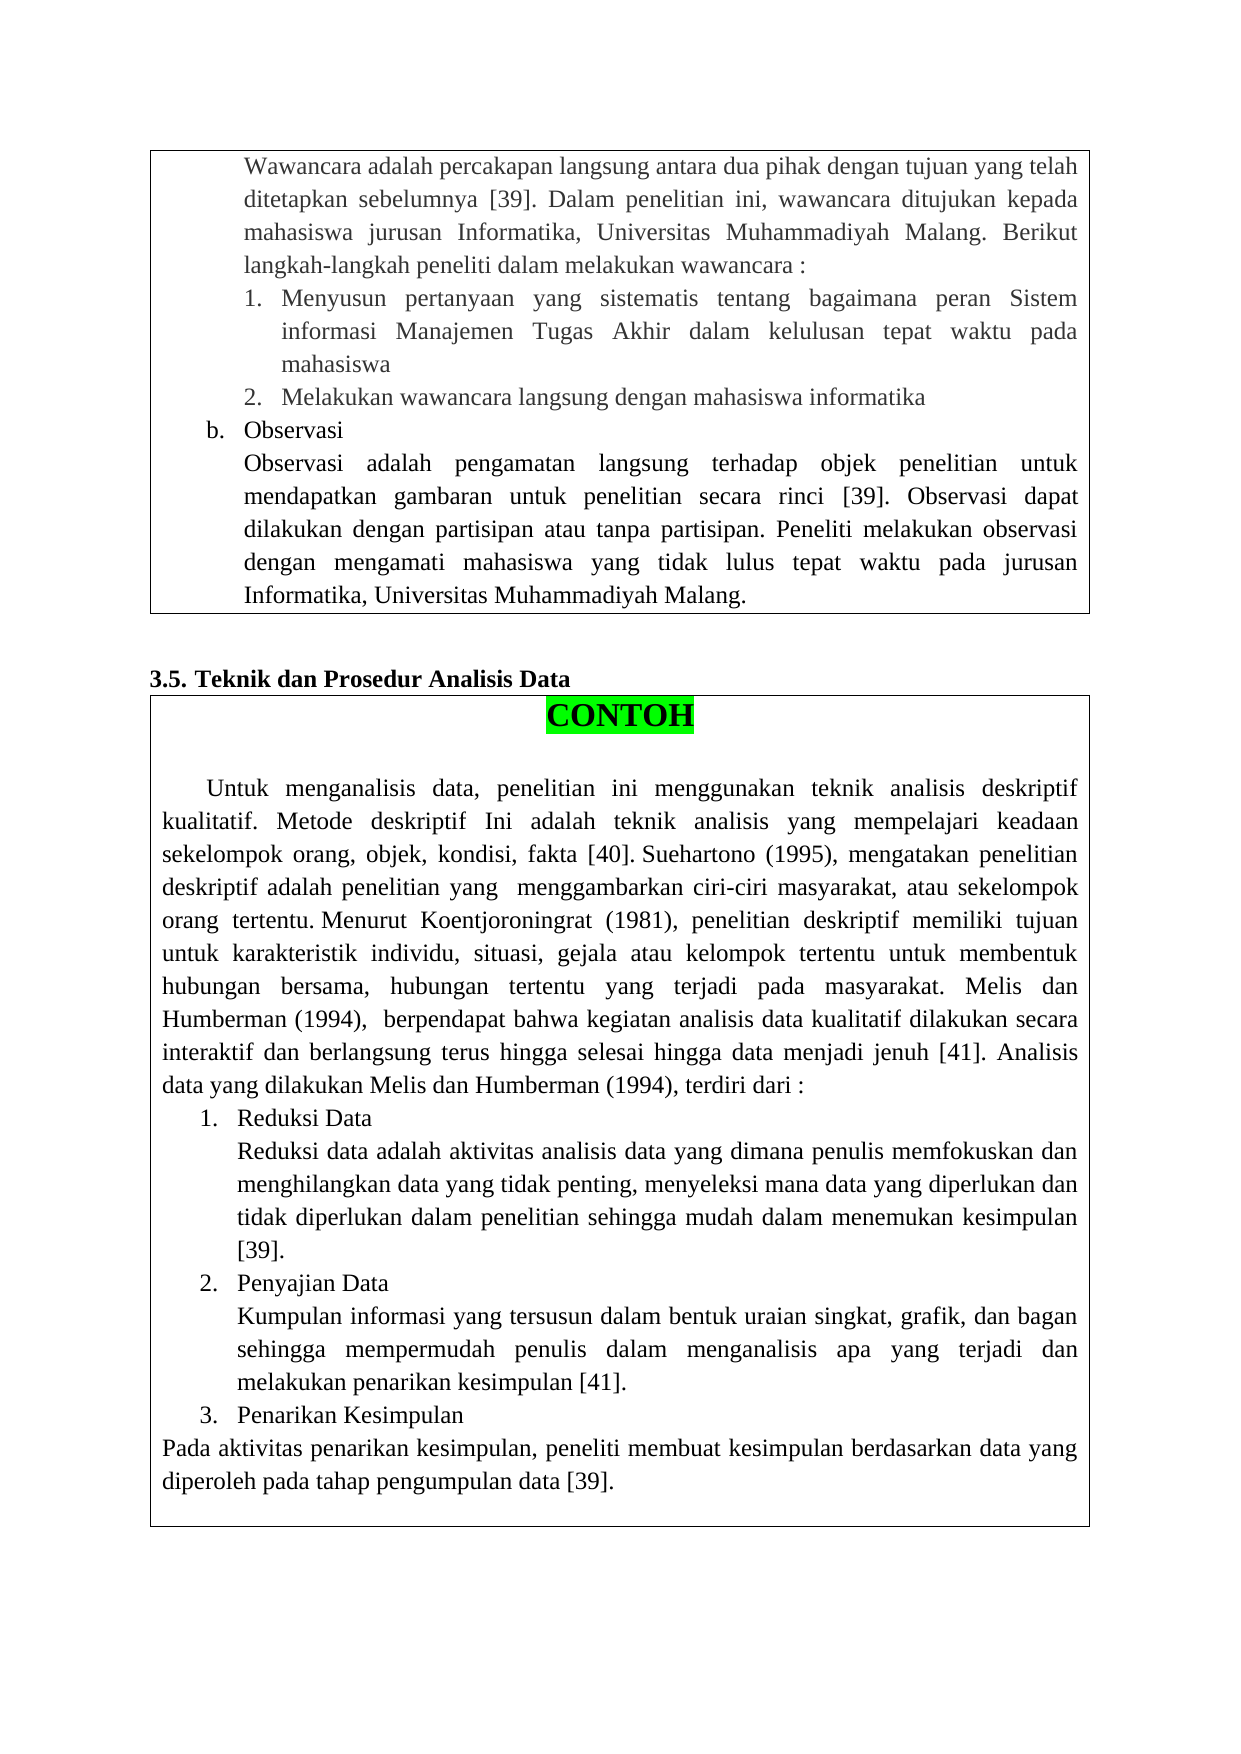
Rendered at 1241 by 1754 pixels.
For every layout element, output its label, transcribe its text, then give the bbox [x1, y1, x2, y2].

subtitle Teknik dan Prosedur Analisis Data [149, 664, 1090, 692]
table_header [151, 151, 1089, 613]
table_header CONTOH Untuk menganalisis data, penelitian ini menggunakan teknik analisis deskriptif kualitatif. Metode deskriptif Ini adalah teknik analisis yang mempelajari keadaan sekelompok orang, objek, kondisi, fakta [40]. Suehartono (1995), mengatakan penelitian deskriptif adalah penelitian yang menggambarkan ciri-ciri masyarakat, atau sekelompok orang tertentu. Menurut Koentjoroningrat (1981), penelitian deskriptif memiliki tujuan untuk karakteristik individu, situasi, gejala atau kelompok tertentu untuk membentuk hubungan bersama, hubungan tertentu yang terjadi pada masyarakat. Melis dan Humberman (1994), berpendapat bahwa kegiatan analisis data kualitatif dilakukan secara interaktif dan berlangsung terus hingga selesai hingga data menjadi jenuh [41]. Analisis data yang dilakukan Melis dan Humberman (1994), terdiri dari : Reduksi Data Reduksi data adalah aktivitas analisis data yang dimana penulis memfokuskan dan menghilangkan data yang tidak penting, menyeleksi mana data yang diperlukan dan tidak diperlukan dalam penelitian sehingga mudah dalam menemukan kesimpulan [39]. Penyajian Data Kumpulan informasi yang tersusun dalam bentuk uraian singkat, grafik, dan bagan sehingga mempermudah penulis dalam menganalisis apa yang terjadi dan melakukan penarikan kesimpulan [41]. Penarikan Kesimpulan Pada aktivitas penarikan kesimpulan, peneliti membuat kesimpulan berdasarkan data yang diperoleh pada tahap pengumpulan data [39]. [151, 696, 1089, 1526]
